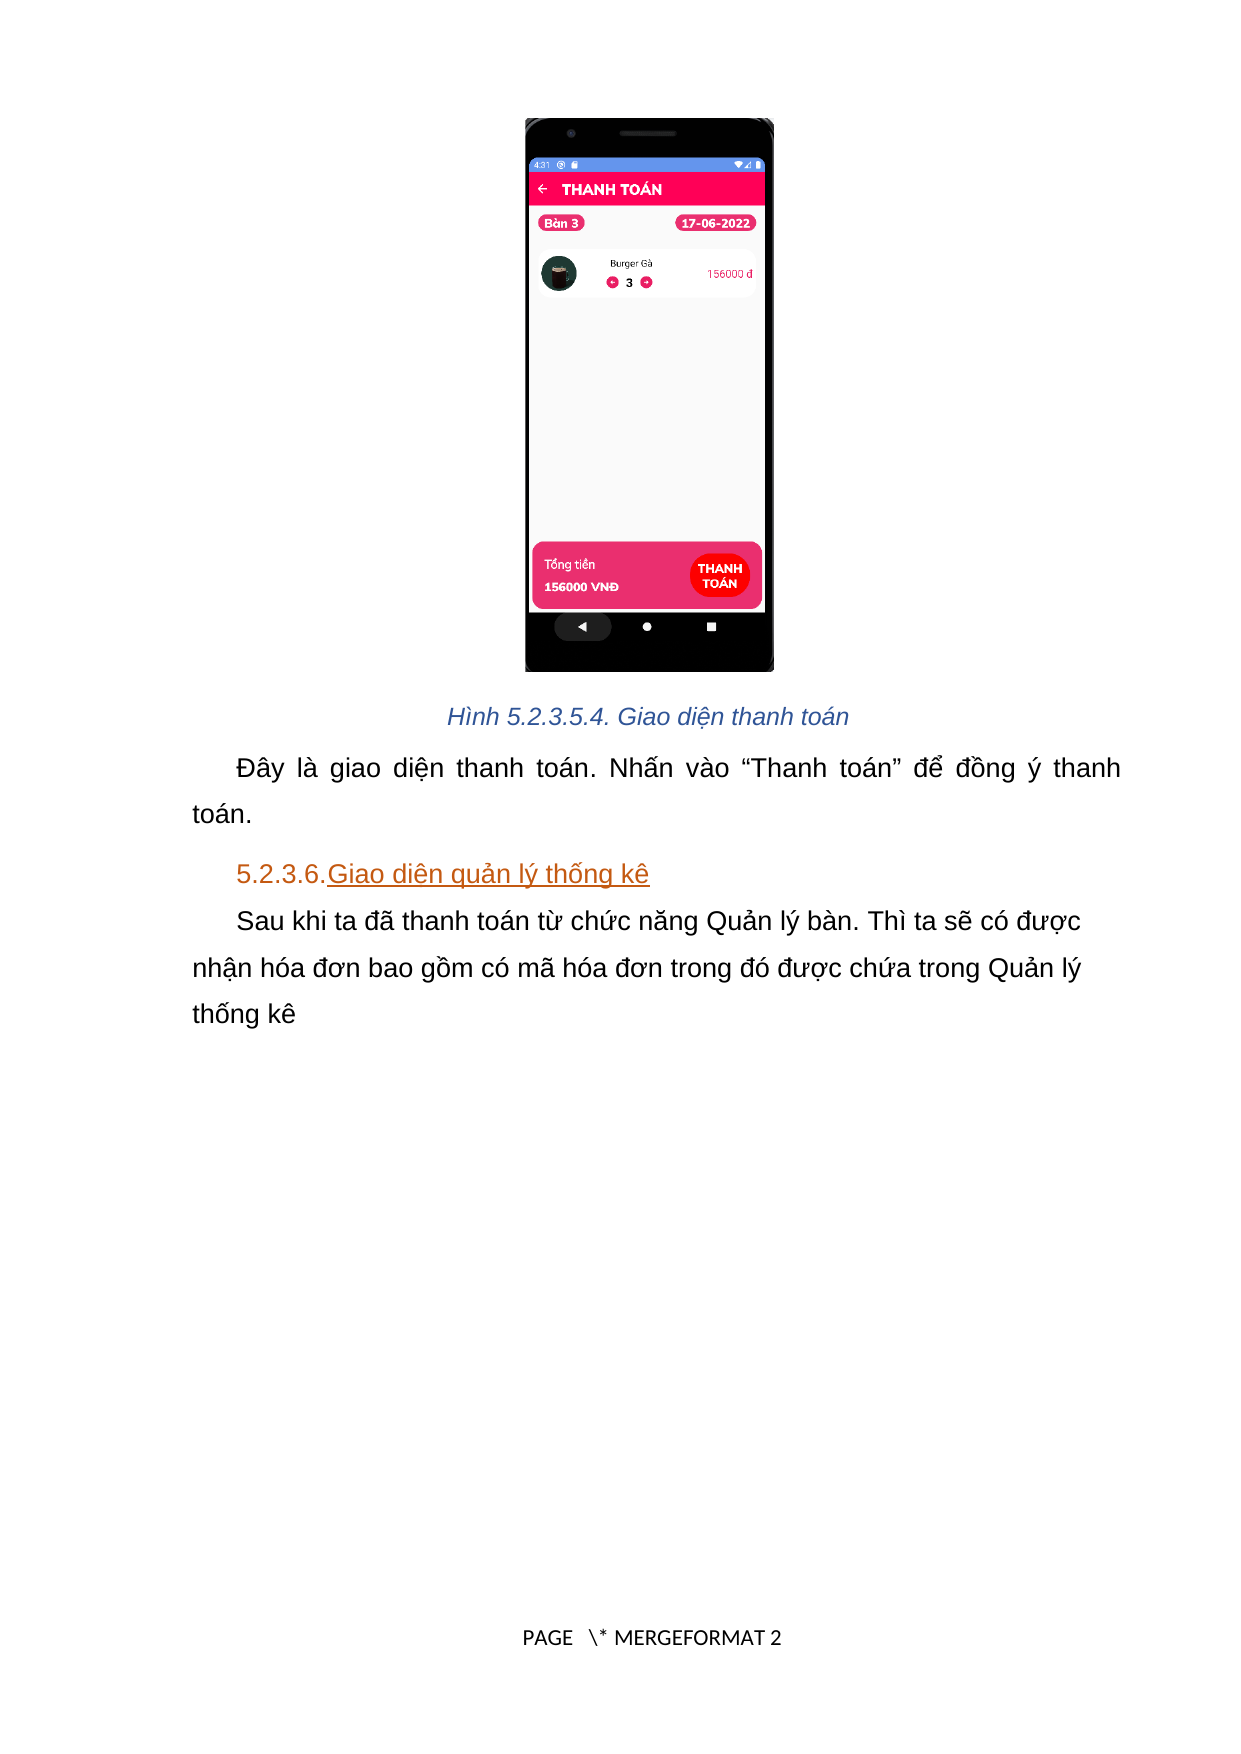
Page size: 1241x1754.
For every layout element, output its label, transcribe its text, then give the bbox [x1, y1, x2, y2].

text Đây là giao diện thanh toán. Nhấn vào “Thanh toán” để đồng ý thanh toán. [192, 752, 1122, 830]
picture [525, 118, 774, 672]
text Sau khi ta đã thanh toán từ chức năng Quản lý bàn. Thì ta sẽ có được nhận hóa đơn bao gồm có mã hóa đơn trong đó được chứa trong Quản lý thống kê [192, 905, 1122, 1030]
subtitle Giao diện quản lý thống kê [236, 858, 1122, 889]
text Hình 5.2.3.5.4. Giao diện thanh toán [177, 702, 1122, 731]
